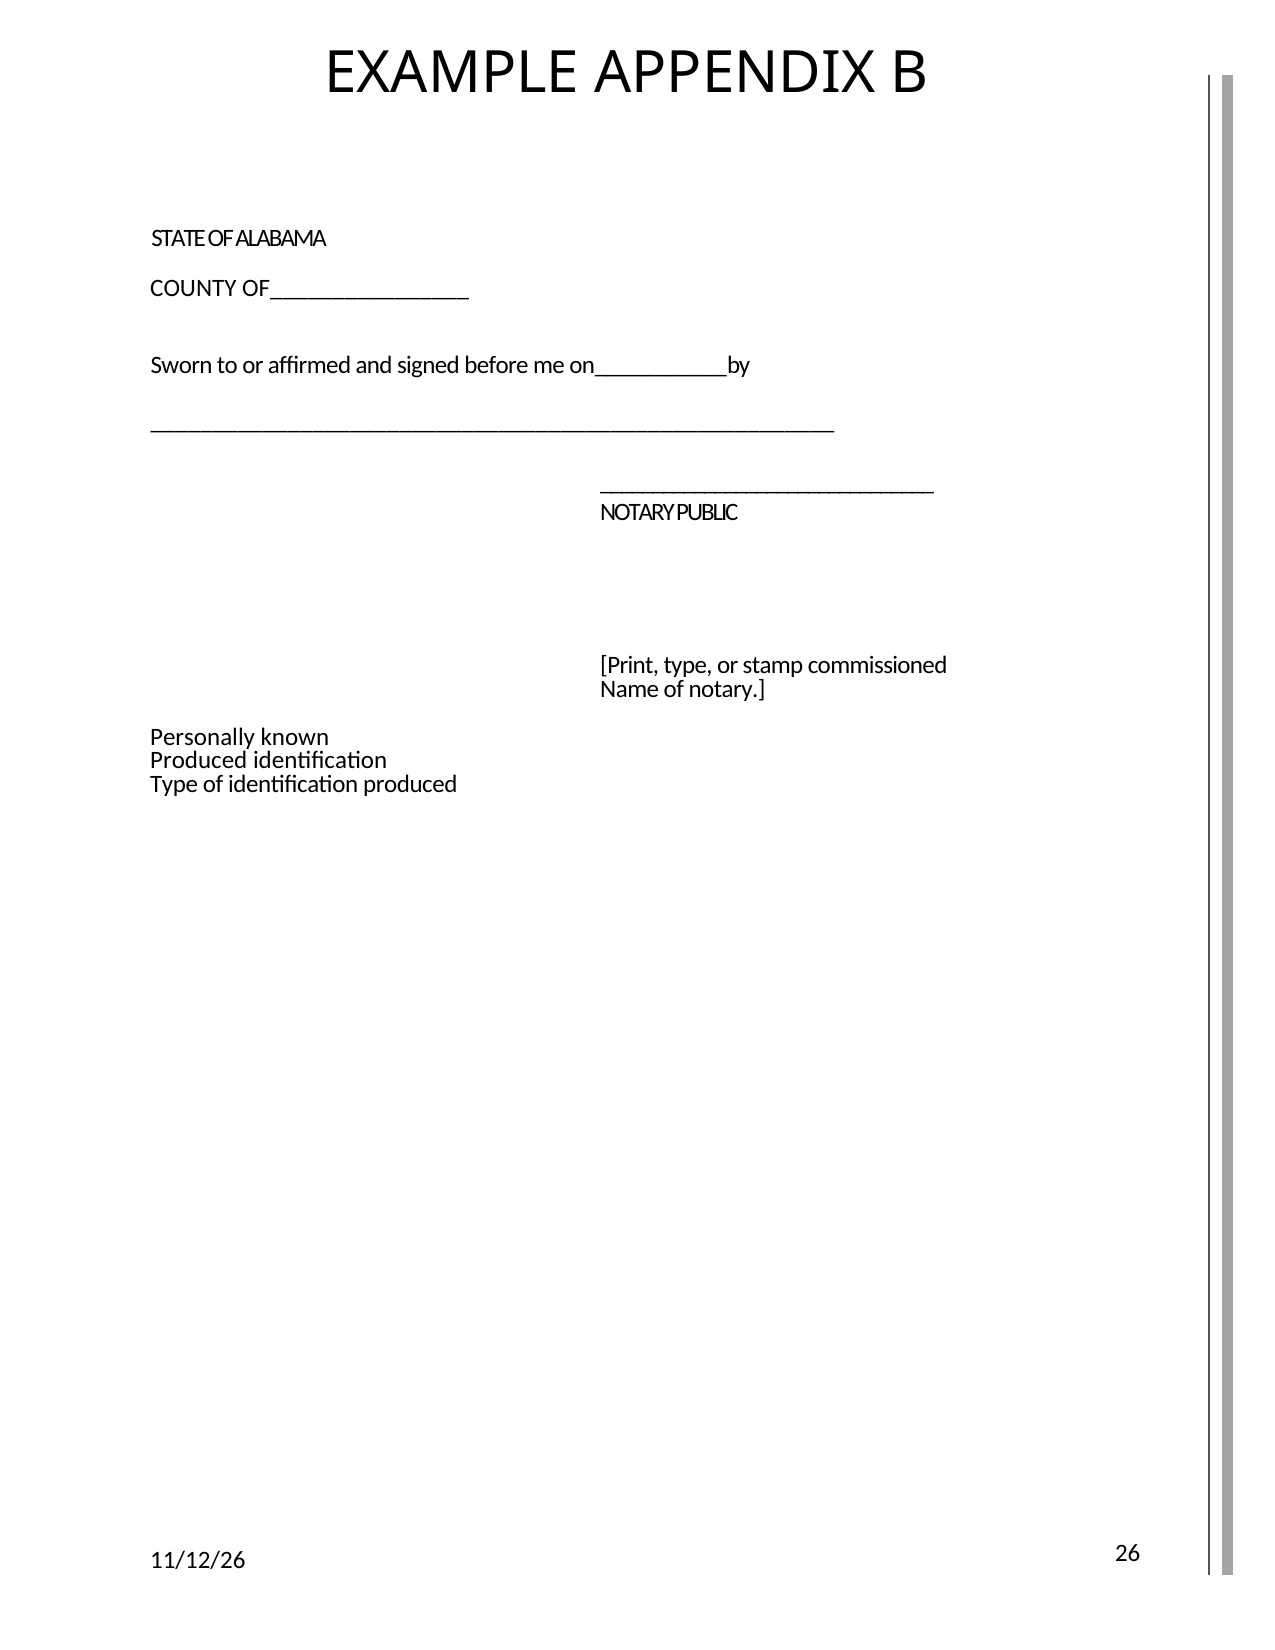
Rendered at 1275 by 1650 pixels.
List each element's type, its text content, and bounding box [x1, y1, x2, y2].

text Personally known Produced identification Type of identification produced [150, 726, 960, 798]
text _______________________________________________________ [150, 405, 1126, 435]
text Name of notary.] [182, 678, 960, 726]
text STATE OF ALABAMA [151, 228, 532, 251]
text Sworn to or affirmed and signed before me on by [150, 349, 1126, 380]
text NOTARY PUBLIC [150, 496, 1126, 527]
text COUNTY OF________________ [150, 276, 976, 301]
text [Print, type, or stamp commissioned [150, 654, 1120, 678]
text ________________________________ [150, 466, 1126, 496]
